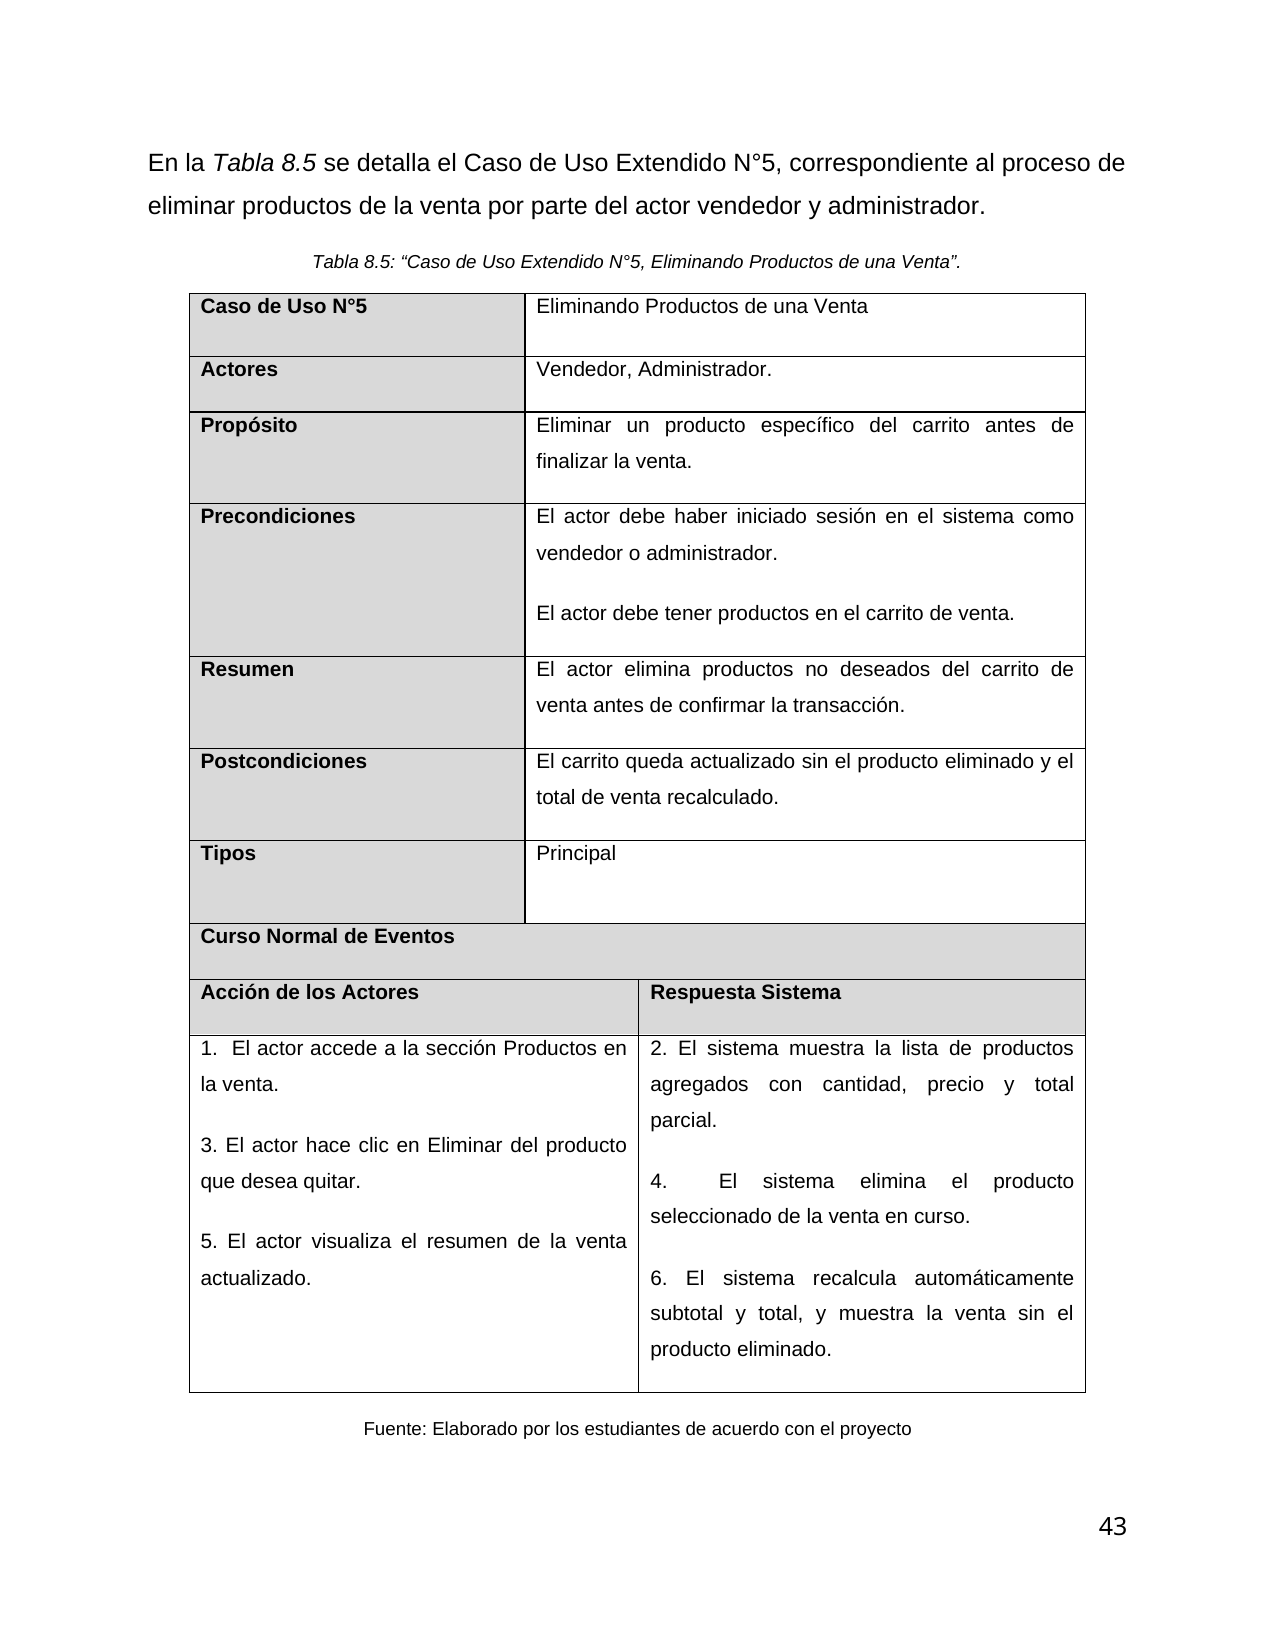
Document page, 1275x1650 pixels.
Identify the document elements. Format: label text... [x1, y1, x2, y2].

table_cell Acción de los Actores [190, 980, 638, 1034]
table_header Caso de Uso N°5 [190, 294, 524, 356]
table_cell Propósito [190, 413, 524, 503]
table_cell Curso Normal de Eventos [190, 924, 1085, 979]
table_cell Tipos [190, 841, 524, 923]
table_cell Actores [190, 357, 524, 411]
table_cell Vendedor, Administrador. [526, 357, 1085, 411]
table_cell Principal [526, 841, 1085, 923]
table_cell Resumen [190, 657, 524, 748]
table_cell El actor debe haber iniciado sesión en el sistema como vendedor o administrador. El actor debe tener productos en el carrito de venta. [526, 504, 1085, 656]
table_cell El carrito queda actualizado sin el producto eliminado y el total de venta recalculado. [526, 749, 1085, 840]
table_header Eliminando Productos de una Venta [526, 294, 1085, 356]
table_cell 2. El sistema muestra la lista de productos agregados con cantidad, precio y total parcial. 4. El sistema elimina el producto seleccionado de la venta en curso. 6. El sistema recalcula automáticamente subtotal y total, y muestra la venta sin el producto eliminado. [639, 1036, 1085, 1392]
table_cell El actor elimina productos no deseados del carrito de venta antes de confirmar la transacción. [526, 657, 1085, 748]
table_cell Postcondiciones [190, 749, 524, 840]
table_cell 1. El actor accede a la sección Productos en la venta. 3. El actor hace clic en Eliminar del producto que desea quitar. 5. El actor visualiza el resumen de la venta actualizado. [190, 1036, 638, 1392]
table_cell Eliminar un producto específico del carrito antes de finalizar la venta. [526, 413, 1085, 503]
text En la Tabla 8.5 se detalla el Caso de Uso Extendido N°5, correspondiente al proceso de eliminar productos de la venta por parte del actor vendedor y administrador. [148, 148, 1127, 219]
text Fuente: Elaborado por los estudiantes de acuerdo con el proyecto [148, 1418, 1127, 1440]
text Tabla 8.5: “Caso de Uso Extendido N°5, Eliminando Productos de una Venta”. [148, 251, 1127, 272]
table_cell Precondiciones [190, 504, 524, 656]
table_cell Respuesta Sistema [639, 980, 1085, 1034]
